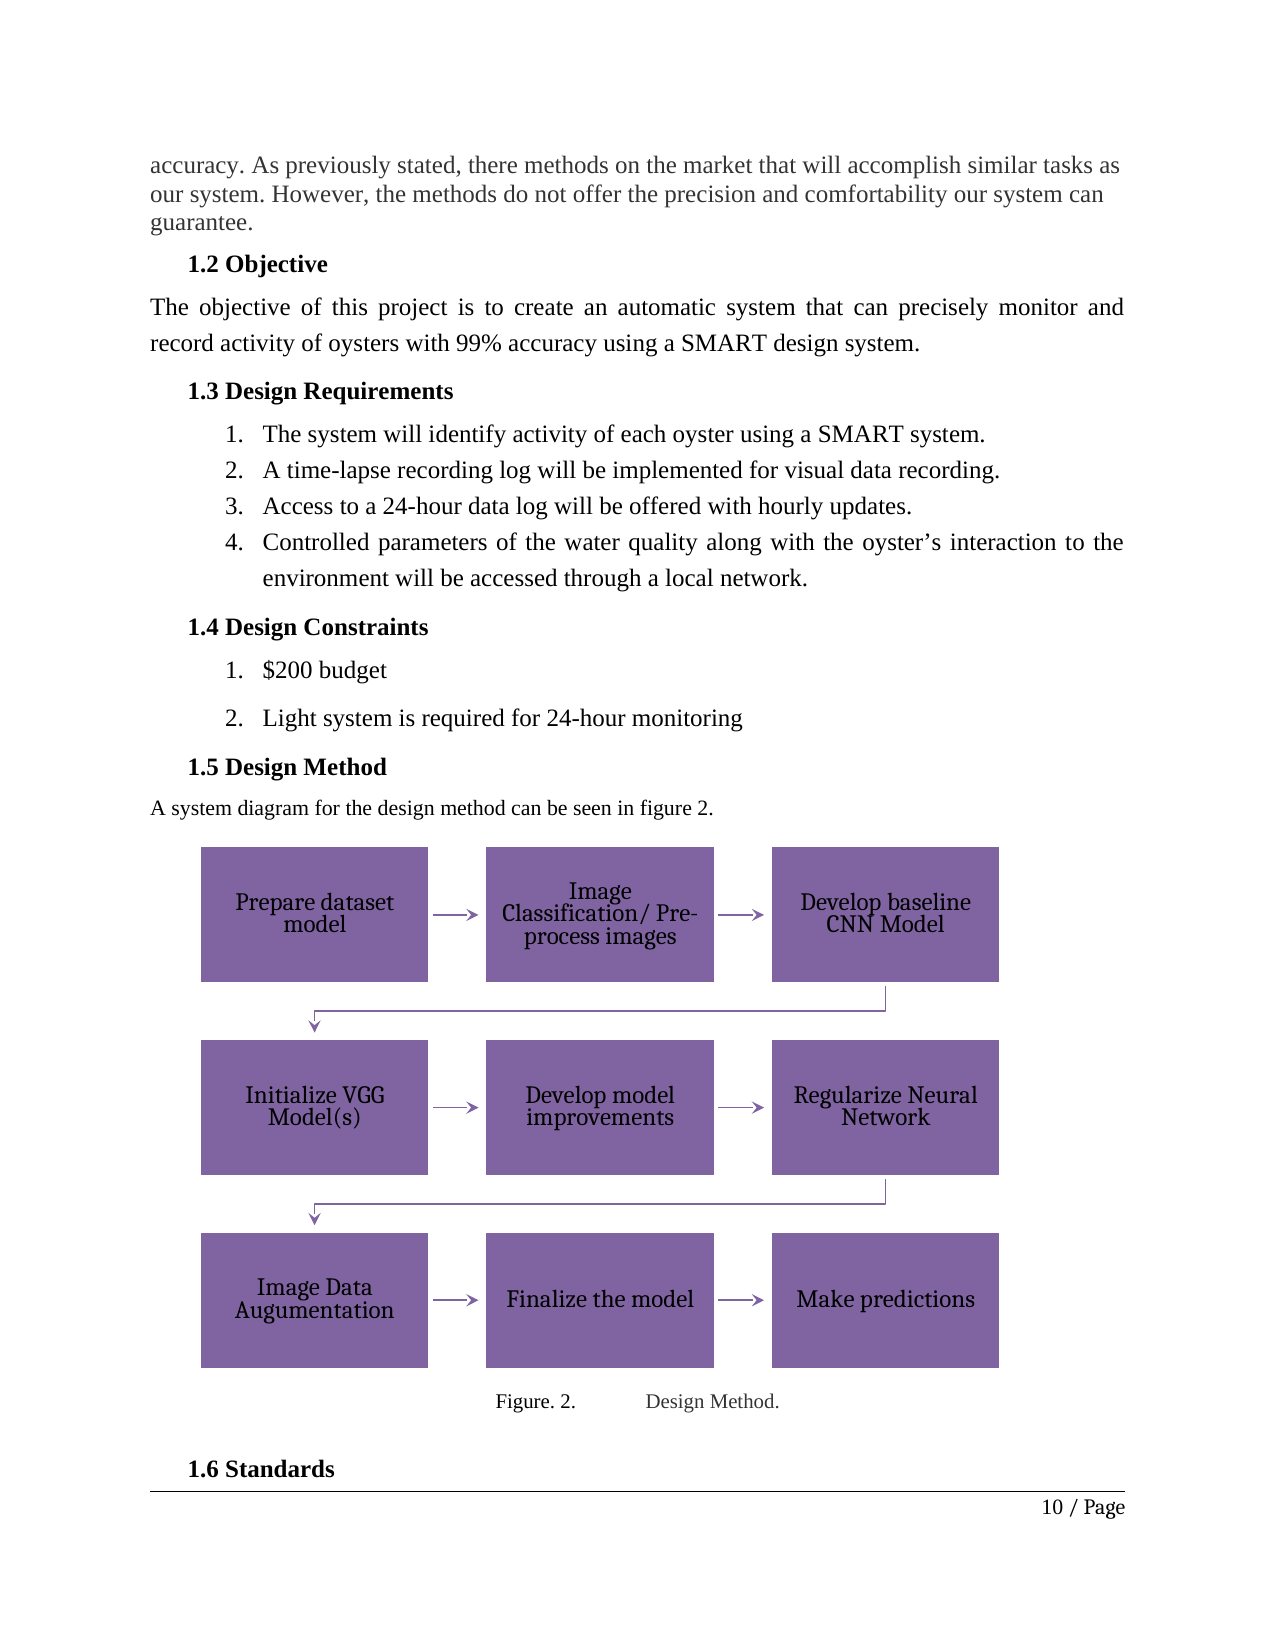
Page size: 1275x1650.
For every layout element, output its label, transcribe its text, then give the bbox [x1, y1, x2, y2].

subtitle Standards [187, 1454, 1125, 1483]
subtitle Design Method [187, 752, 1125, 780]
list Controlled parameters of the water quality along with the oyster’s interaction to the environment will be accessed through a local network. [225, 527, 1125, 592]
text The objective of this project is to create an automatic system that can precisely monitor and record activity of oysters with 99% accuracy using a SMART design system. [150, 292, 1125, 357]
list $200 budget [225, 655, 1125, 683]
subtitle Design Constraints [187, 612, 1125, 640]
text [150, 150, 1125, 236]
list Light system is required for 24-hour monitoring [225, 703, 1125, 732]
list Access to a 24-hour data log will be offered with hourly updates. [225, 491, 1125, 520]
list Design Method. [150, 1389, 1125, 1413]
list A time-lapse recording log will be implemented for visual data recording. [225, 455, 1125, 484]
list The system will identify activity of each oyster using a SMART system. [225, 419, 1125, 448]
subtitle Objective [187, 249, 1125, 277]
text A system diagram for the design method can be seen in figure 2. [150, 795, 1125, 820]
subtitle Design Requirements [187, 376, 1125, 405]
